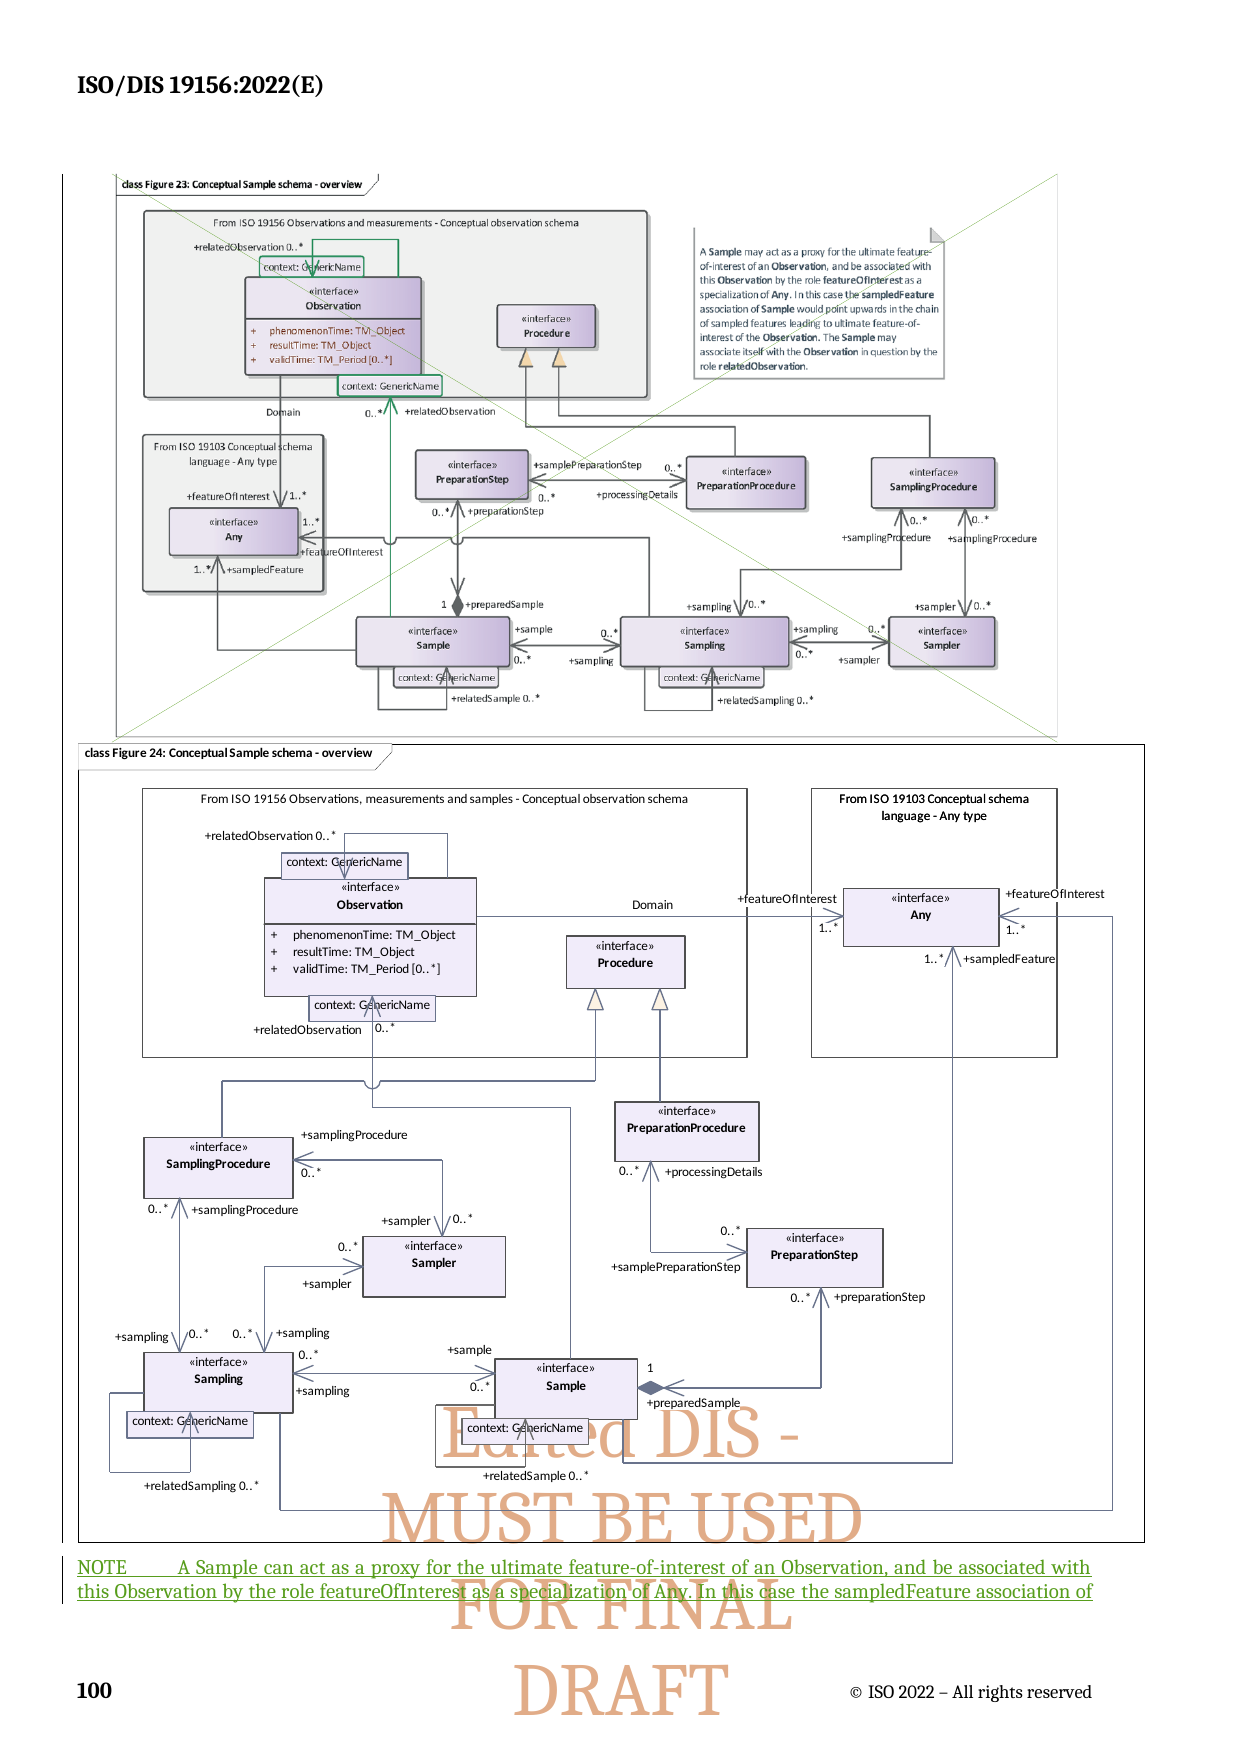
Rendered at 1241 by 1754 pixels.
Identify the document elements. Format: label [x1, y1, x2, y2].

picture [113, 459, 1056, 743]
picture [111, 175, 582, 742]
picture [587, 175, 1058, 741]
picture [113, 173, 1056, 457]
